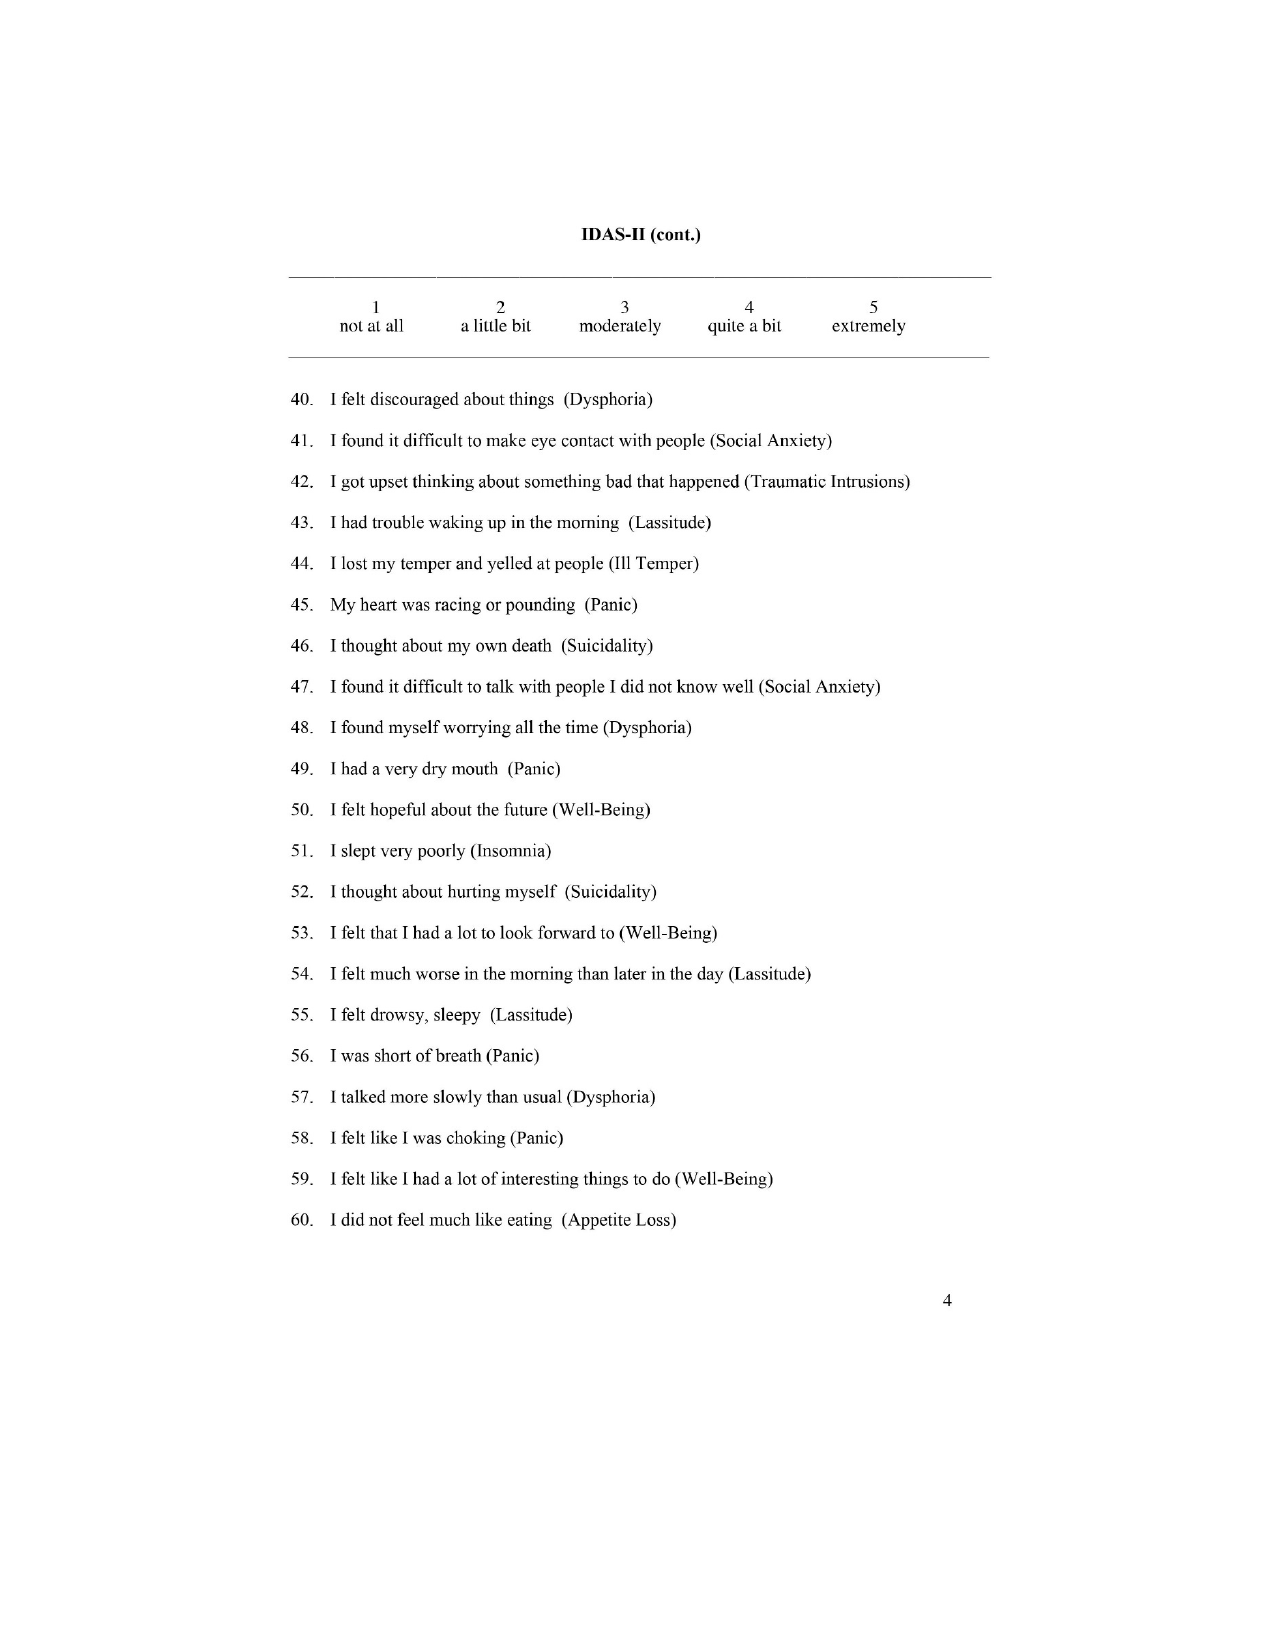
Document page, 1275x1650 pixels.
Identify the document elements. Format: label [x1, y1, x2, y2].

picture [150, 150, 1089, 1366]
